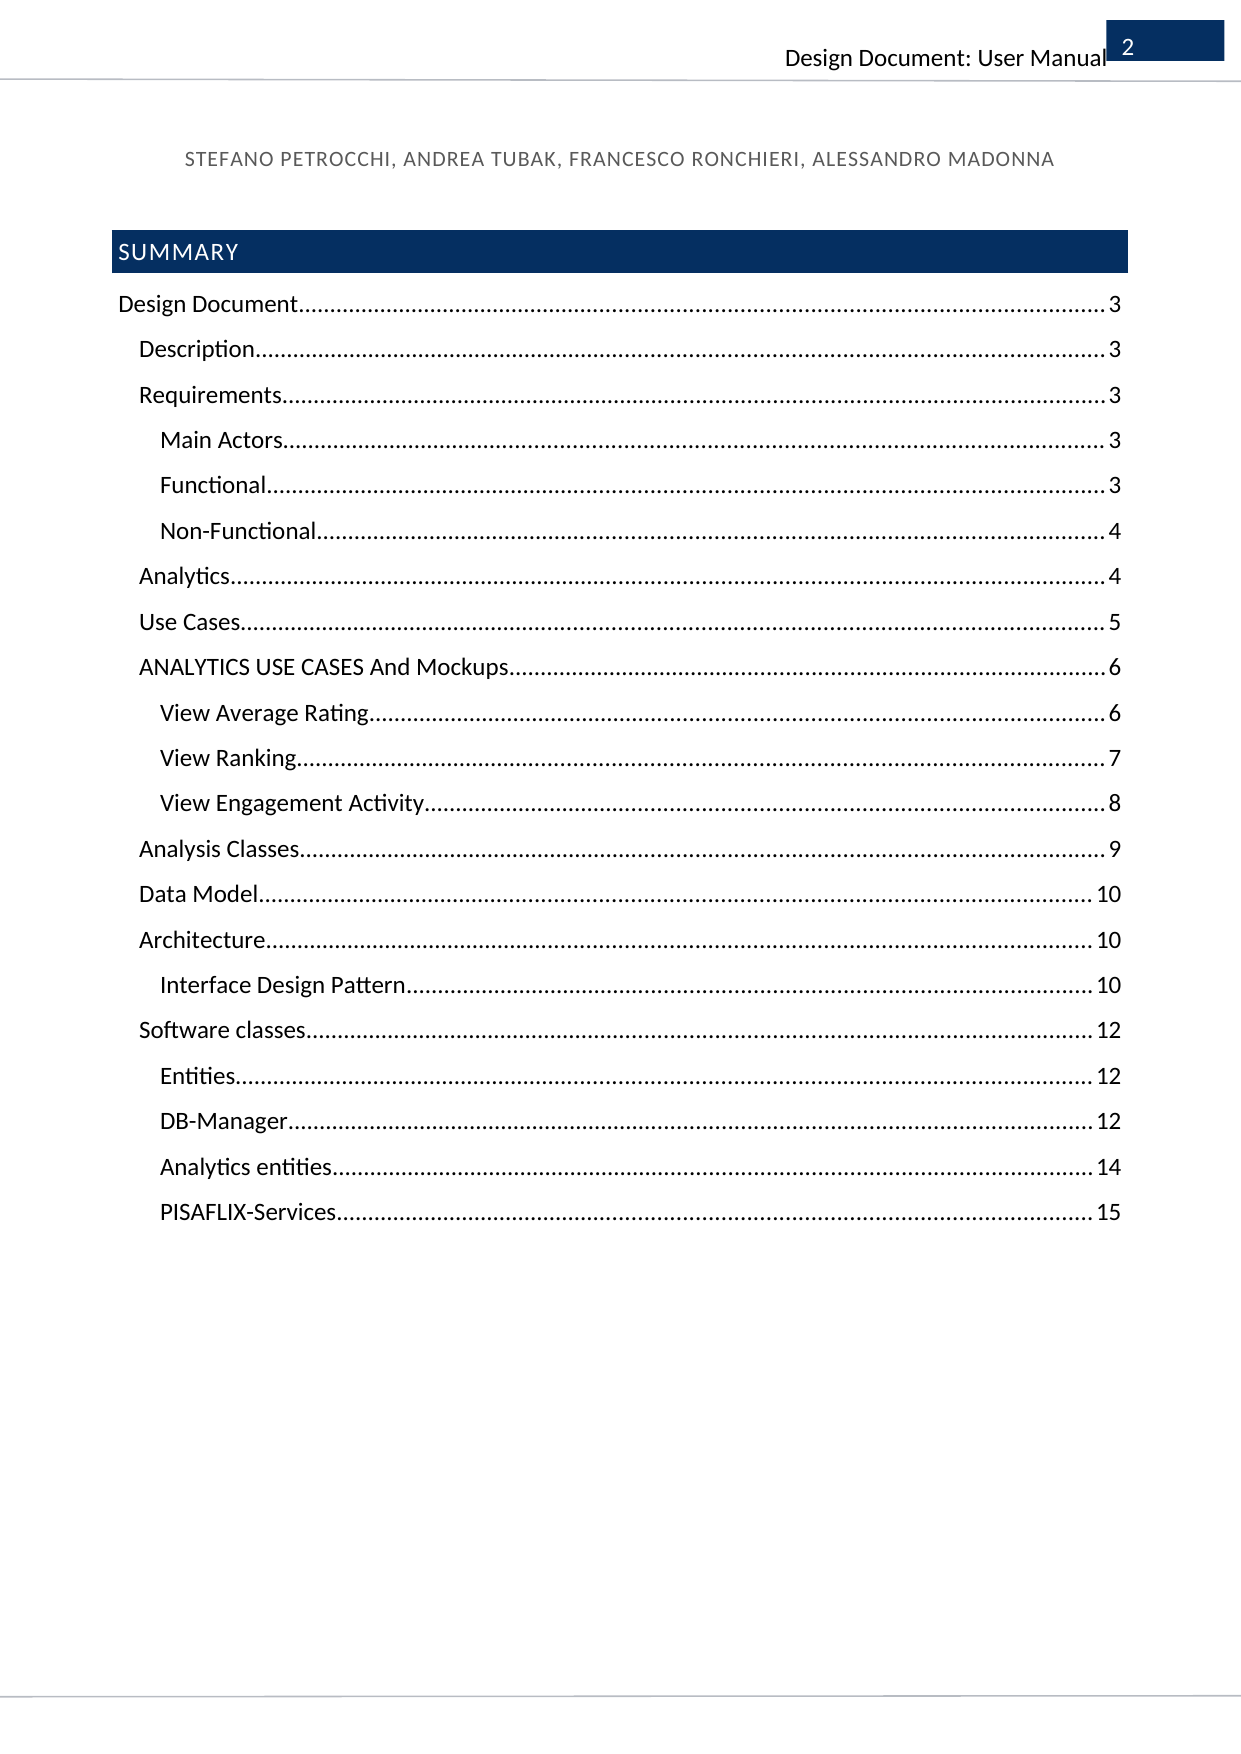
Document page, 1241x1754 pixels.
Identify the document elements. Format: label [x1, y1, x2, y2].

subtitle [118, 104, 1122, 172]
